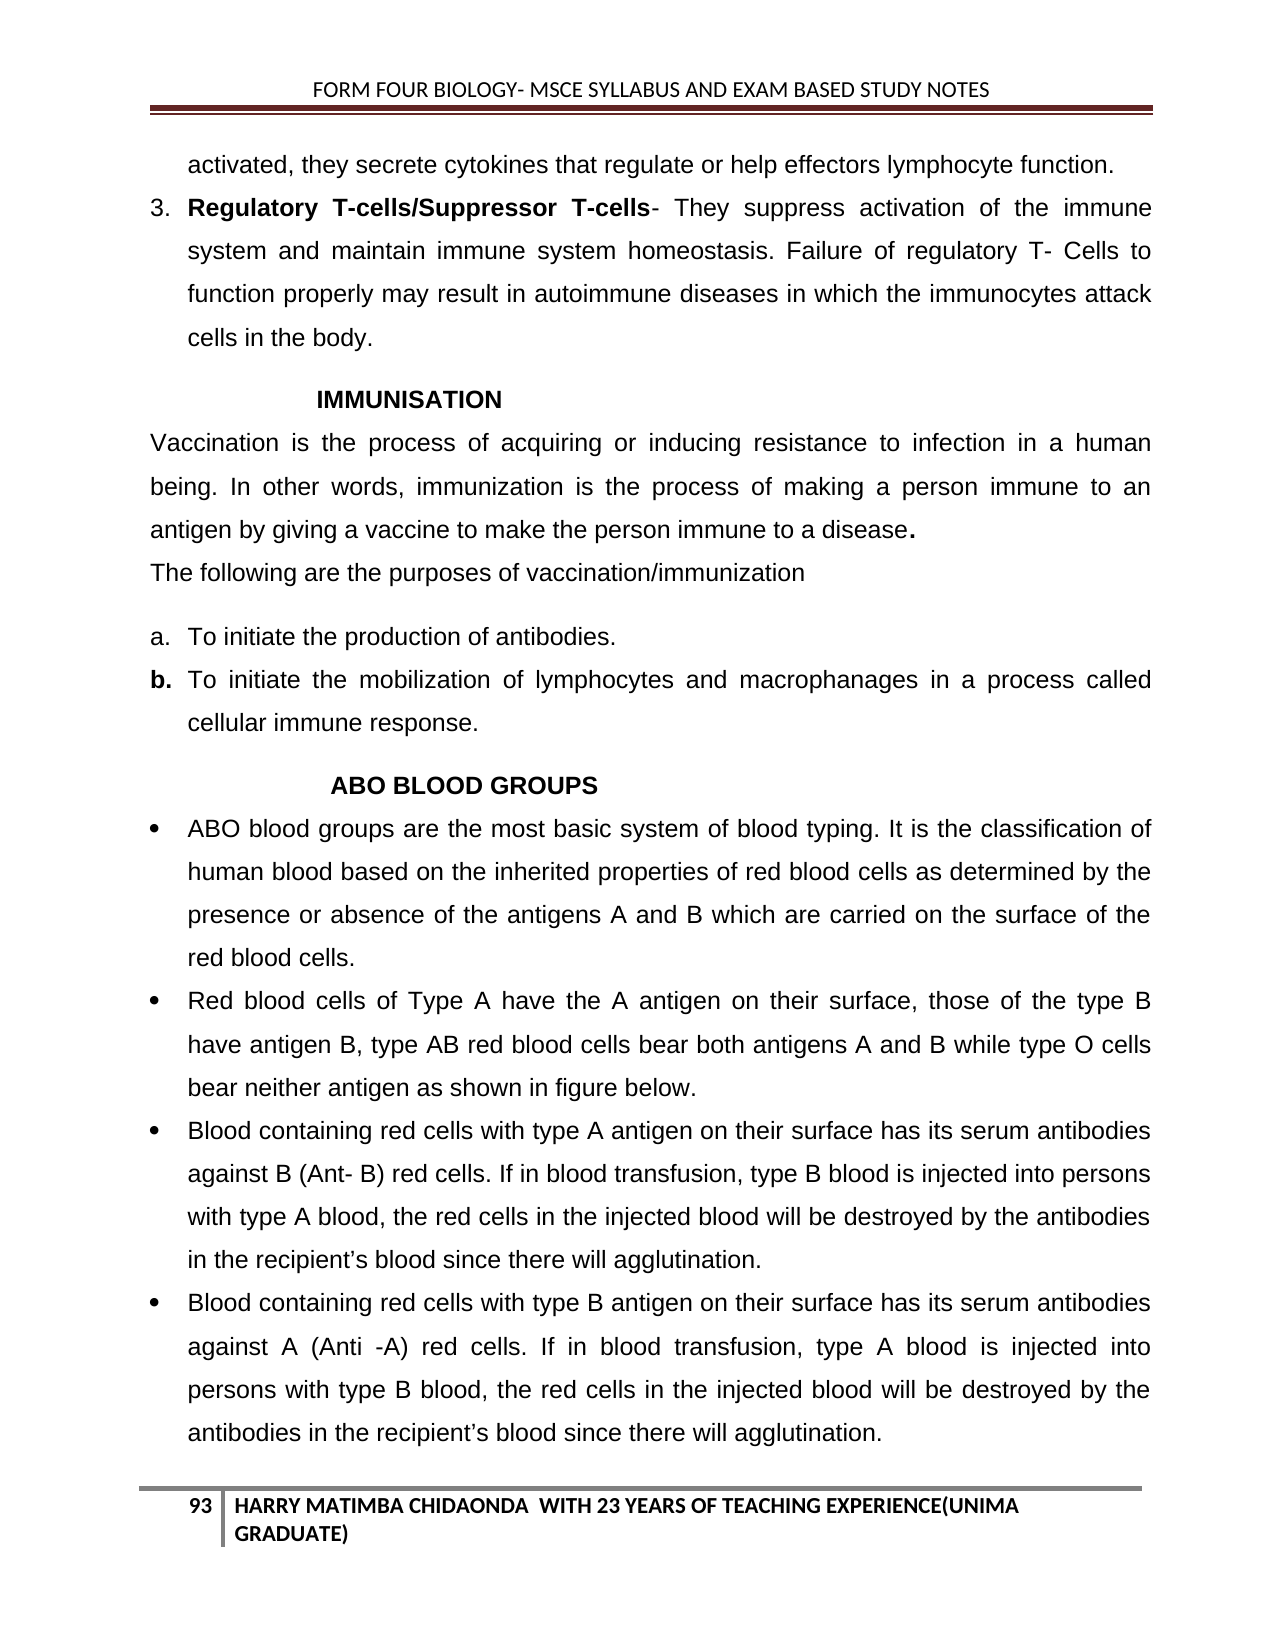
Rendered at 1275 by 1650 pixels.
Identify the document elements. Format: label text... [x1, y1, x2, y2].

text IMMUNISATION [150, 385, 1153, 414]
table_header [139, 814, 1164, 1481]
text ABO BLOOD GROUPS [150, 771, 1153, 799]
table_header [139, 150, 1164, 385]
table_header Vaccination is the process of acquiring or inducing resistance to infection in a human being. In other words, immunization is the process of making a person immune to an antigen by giving a vaccine to make the person immune to a disease. The following are the purposes of vaccination/immunization To initiate the production of antibodies. To initiate the mobilization of lymphocytes and macrophanages in a process called cellular immune response. [139, 428, 1164, 771]
